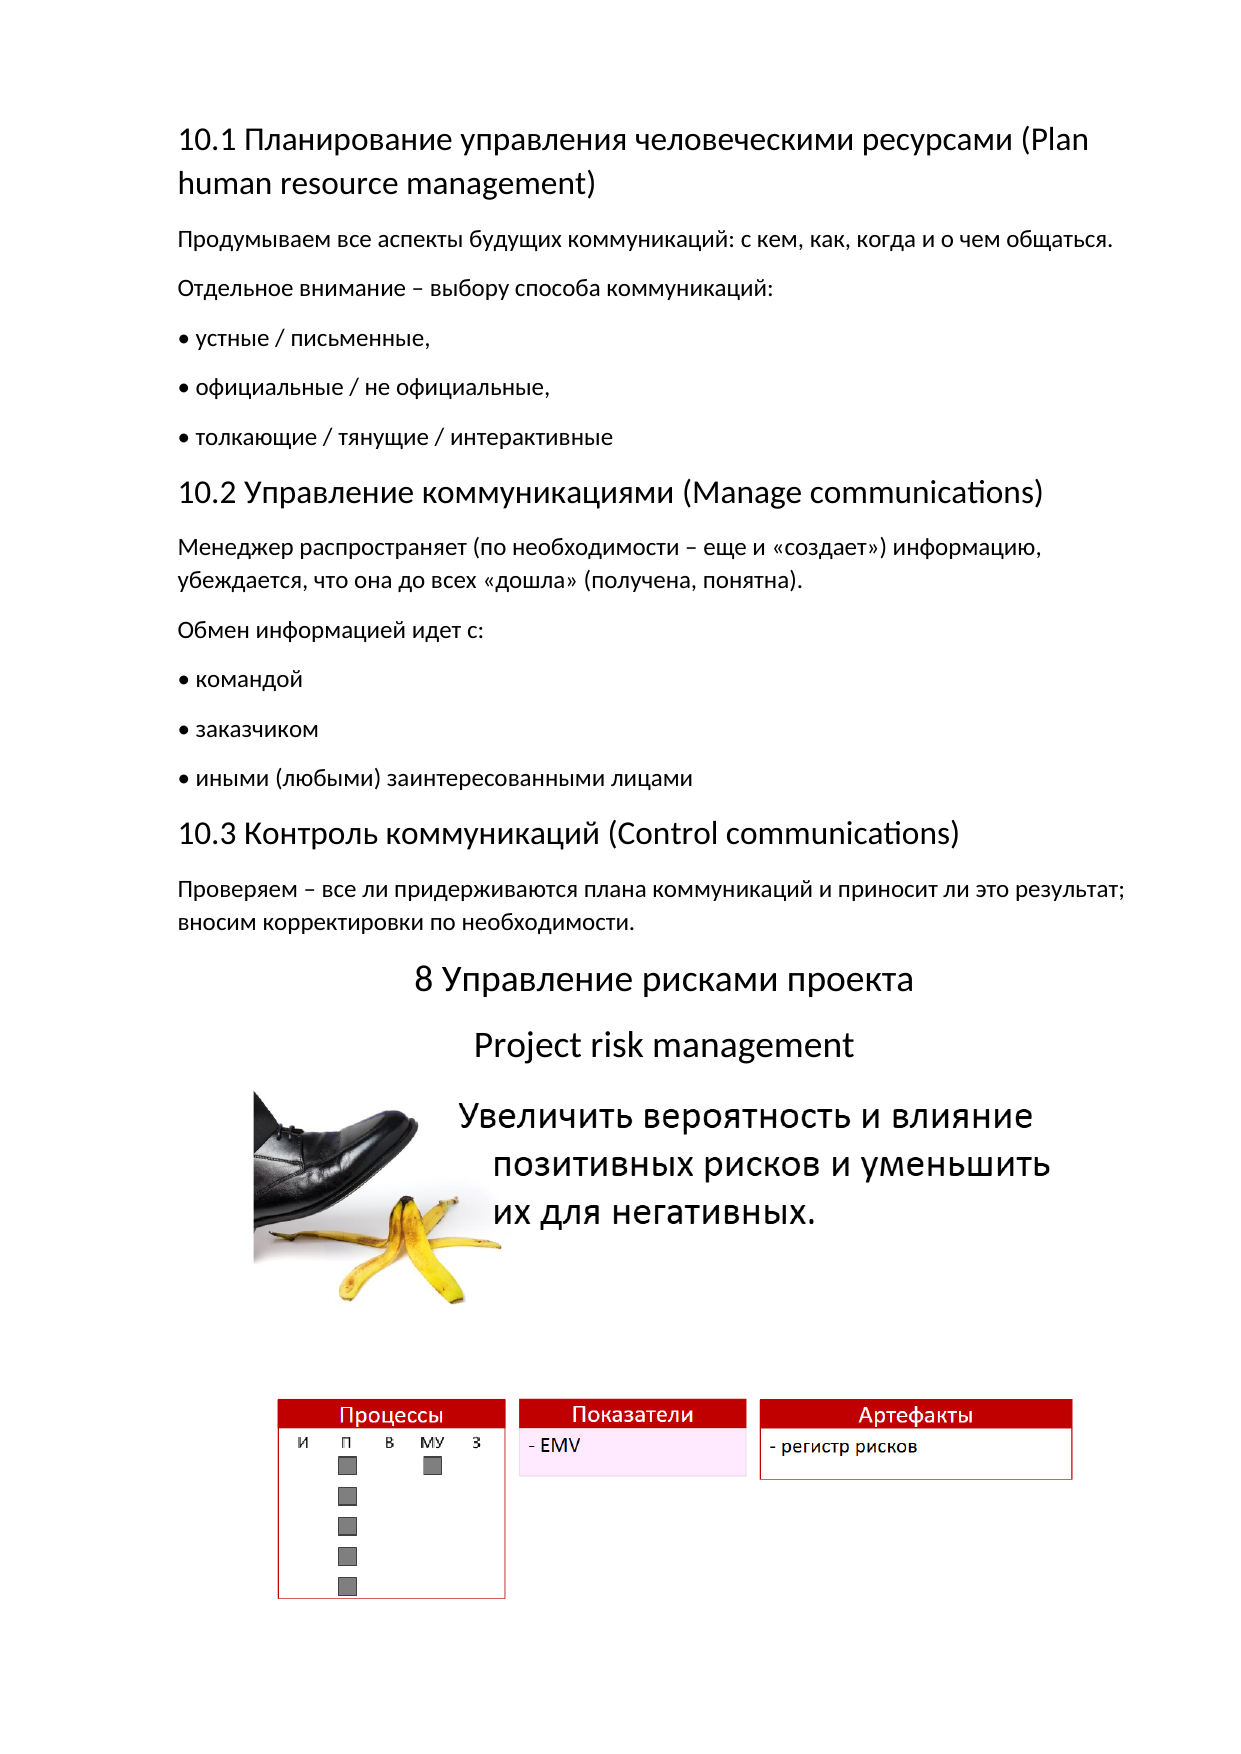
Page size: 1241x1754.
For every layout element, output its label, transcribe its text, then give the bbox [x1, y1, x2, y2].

text 10.2 Управление коммуникациями (Manage communications) [177, 471, 1152, 511]
text • командой [177, 663, 1152, 694]
text • толкающие / тянущие / интерактивные [177, 421, 1152, 452]
text Менеджер распространяет (по необходимости – еще и «создает») информацию, убеждается, что она до всех «дошла» (получена, понятна). [177, 531, 1152, 595]
text 8 Управление рисками проекта [177, 955, 1152, 1001]
text Отдельное внимание – выбору способа коммуникаций: [177, 272, 1152, 303]
text Обмен информацией идет с: [177, 614, 1152, 644]
text • официальные / не официальные, [177, 371, 1152, 402]
text Продумываем все аспекты будущих коммуникаций: с кем, как, когда и о чем общаться. [177, 223, 1152, 253]
text 10.1 Планирование управления человеческими ресурсами (Plan human resource management) [177, 118, 1152, 203]
text • заказчиком [177, 713, 1152, 743]
text • устные / письменные, [177, 322, 1152, 352]
text 10.3 Контроль коммуникаций (Control communications) [177, 812, 1152, 853]
text Project risk management [177, 1021, 1152, 1067]
text • иными (любыми) заинтересованными лицами [177, 762, 1152, 793]
text Проверяем – все ли придерживаются плана коммуникаций и приносит ли это результат; вносим корректировки по необходимости. [177, 873, 1152, 936]
picture [253, 1087, 1075, 1599]
